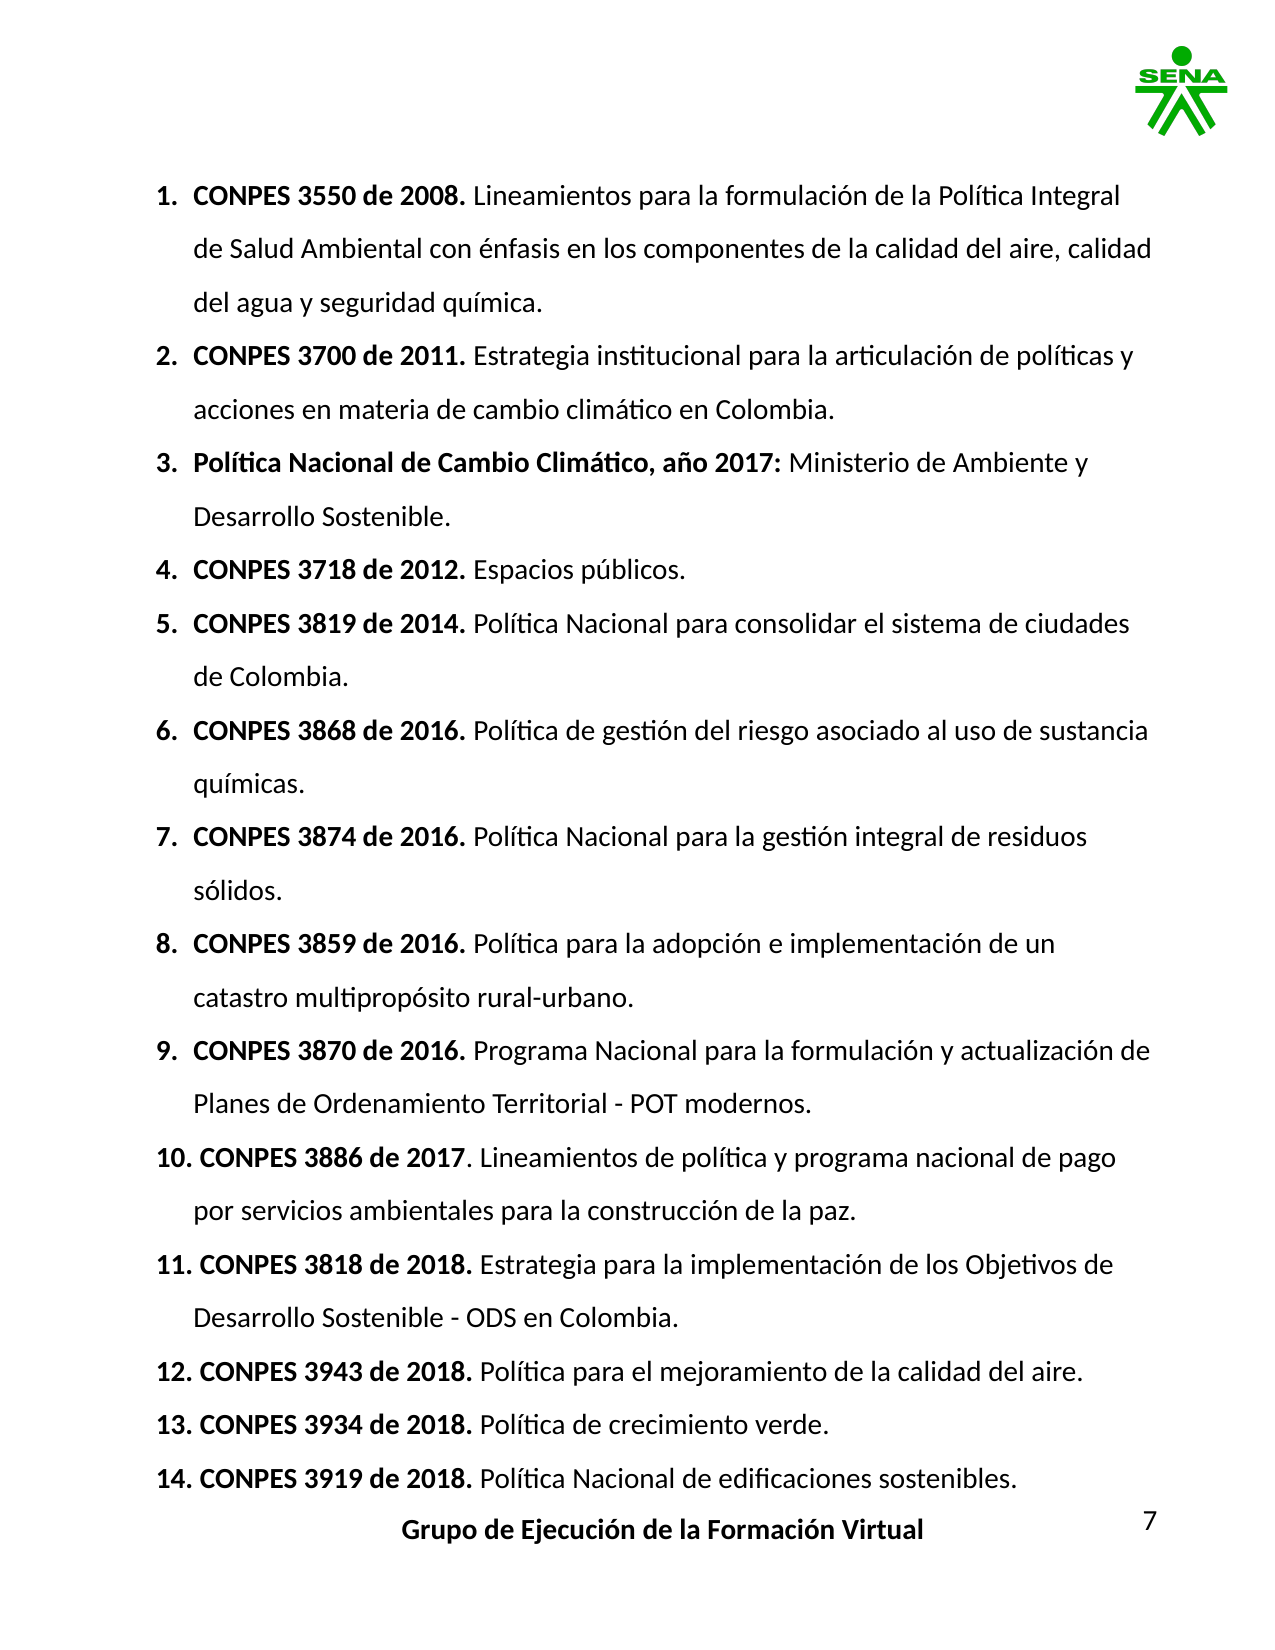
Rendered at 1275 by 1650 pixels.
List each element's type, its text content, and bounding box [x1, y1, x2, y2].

list CONPES 3819 de 2014. Política Nacional para consolidar el sistema de ciudades de Colombia. [156, 605, 1157, 694]
list CONPES 3886 de 2017. Lineamientos de política y programa nacional de pago por servicios ambientales para la construcción de la paz. [156, 1139, 1157, 1228]
list CONPES 3700 de 2011. Estrategia institucional para la articulación de políticas y acciones en materia de cambio climático en Colombia. [156, 337, 1157, 427]
list CONPES 3859 de 2016. Política para la adopción e implementación de un catastro multipropósito rural-urbano. [156, 925, 1157, 1014]
list CONPES 3868 de 2016. Política de gestión del riesgo asociado al uso de sustancia químicas. [156, 712, 1157, 801]
picture [1135, 46, 1228, 136]
list CONPES 3934 de 2018. Política de crecimiento verde. [156, 1406, 1157, 1442]
list CONPES 3943 de 2018. Política para el mejoramiento de la calidad del aire. [156, 1353, 1157, 1388]
list CONPES 3919 de 2018. Política Nacional de edificaciones sostenibles. [156, 1460, 1157, 1495]
list CONPES 3818 de 2018. Estrategia para la implementación de los Objetivos de Desarrollo Sostenible - ODS en Colombia. [156, 1246, 1157, 1335]
list Política Nacional de Cambio Climático, año 2017: Ministerio de Ambiente y Desarrollo Sostenible. [156, 444, 1157, 533]
list CONPES 3874 de 2016. Política Nacional para la gestión integral de residuos sólidos. [156, 818, 1157, 907]
list CONPES 3550 de 2008. Lineamientos para la formulación de la Política Integral de Salud Ambiental con énfasis en los componentes de la calidad del aire, calidad del agua y seguridad química. [156, 177, 1157, 320]
list CONPES 3718 de 2012. Espacios públicos. [156, 551, 1157, 587]
list CONPES 3870 de 2016. Programa Nacional para la formulación y actualización de Planes de Ordenamiento Territorial - POT modernos. [156, 1032, 1157, 1121]
